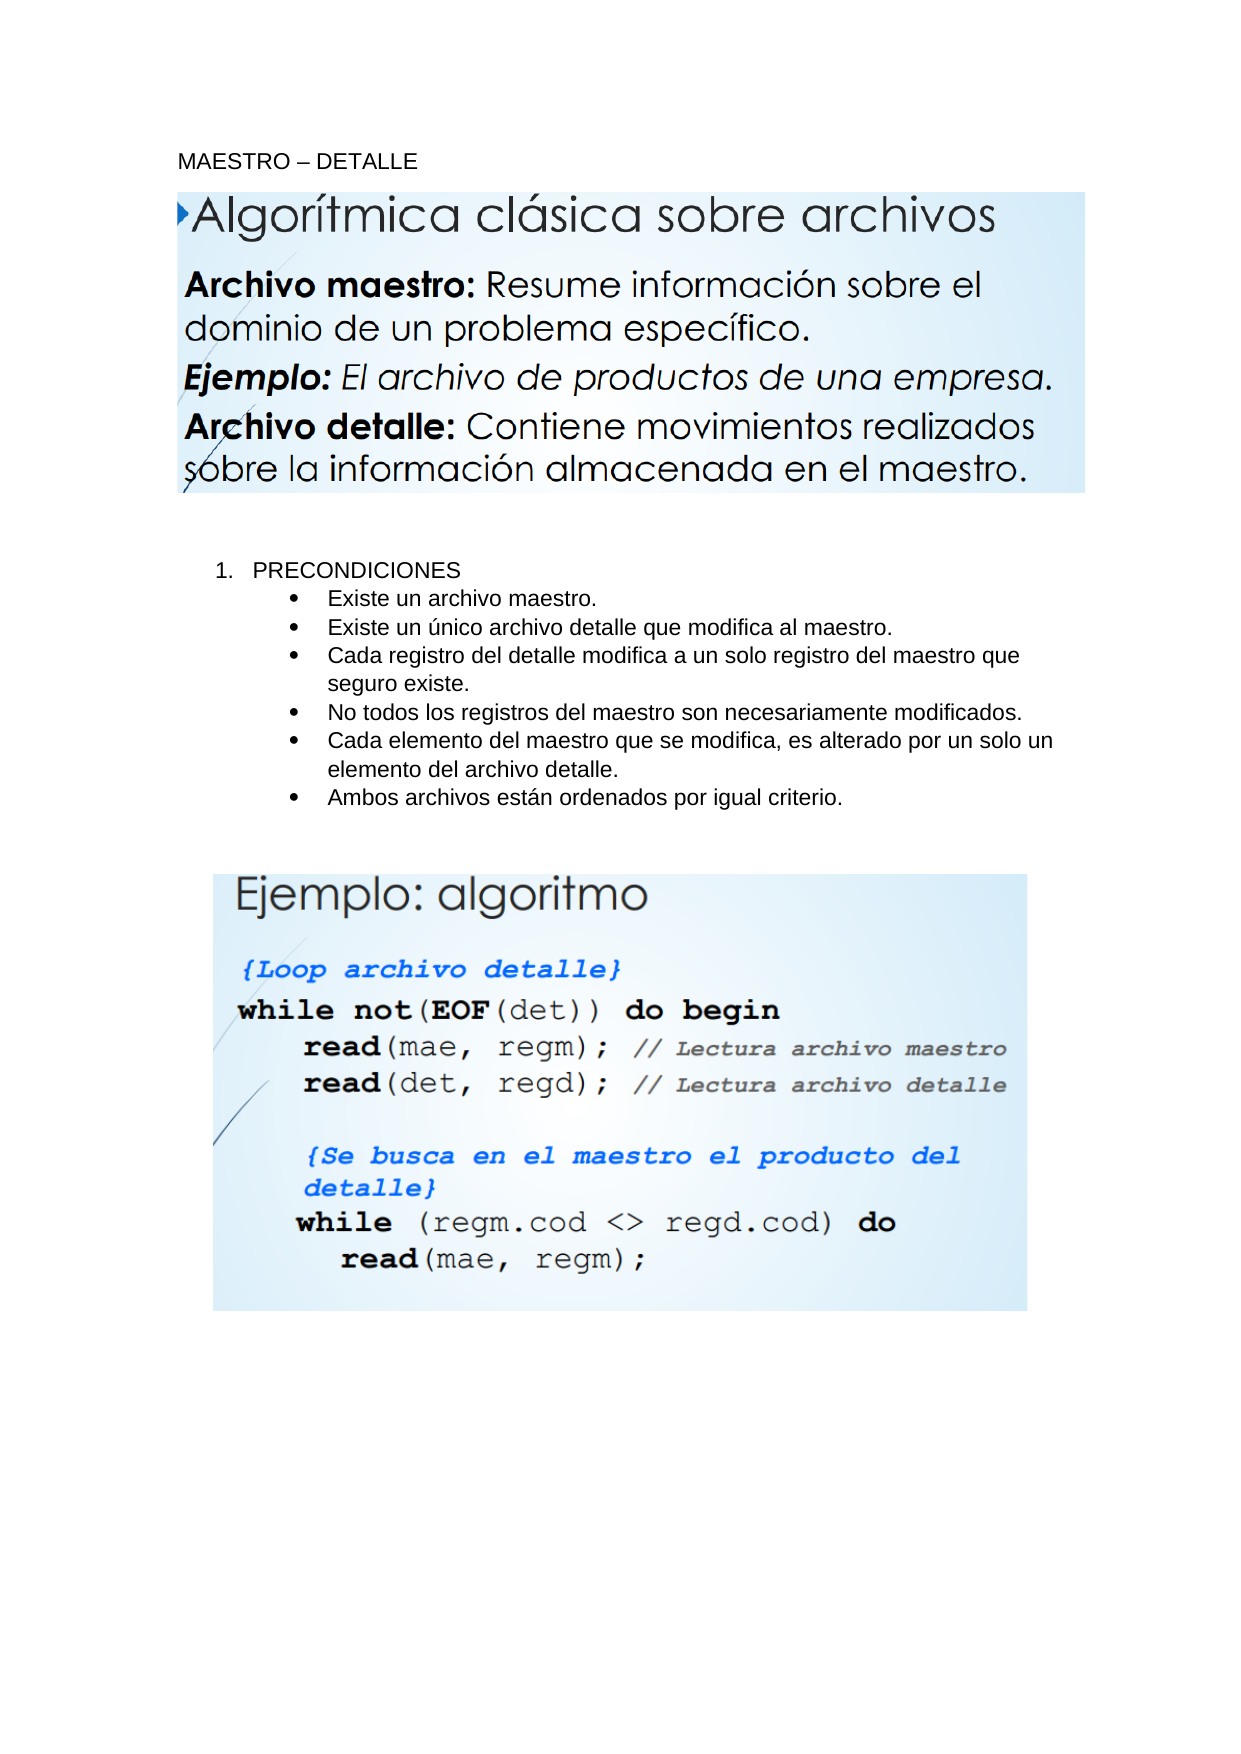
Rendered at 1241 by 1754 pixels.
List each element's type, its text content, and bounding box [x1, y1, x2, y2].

text MAESTRO – DETALLE [177, 148, 1063, 174]
list Existe un único archivo detalle que modifica al maestro. [290, 613, 1063, 640]
list Ambos archivos están ordenados por igual criterio. [290, 784, 1063, 811]
list PRECONDICIONES [215, 557, 1063, 583]
list Cada elemento del maestro que se modifica, es alterado por un solo un elemento del archivo detalle. [290, 727, 1063, 782]
list Existe un archivo maestro. [290, 585, 1063, 611]
picture [177, 192, 1086, 493]
list No todos los registros del maestro son necesariamente modificados. [290, 699, 1063, 725]
list Cada registro del detalle modifica a un solo registro del maestro que seguro existe. [290, 642, 1063, 697]
picture [213, 874, 1028, 1311]
